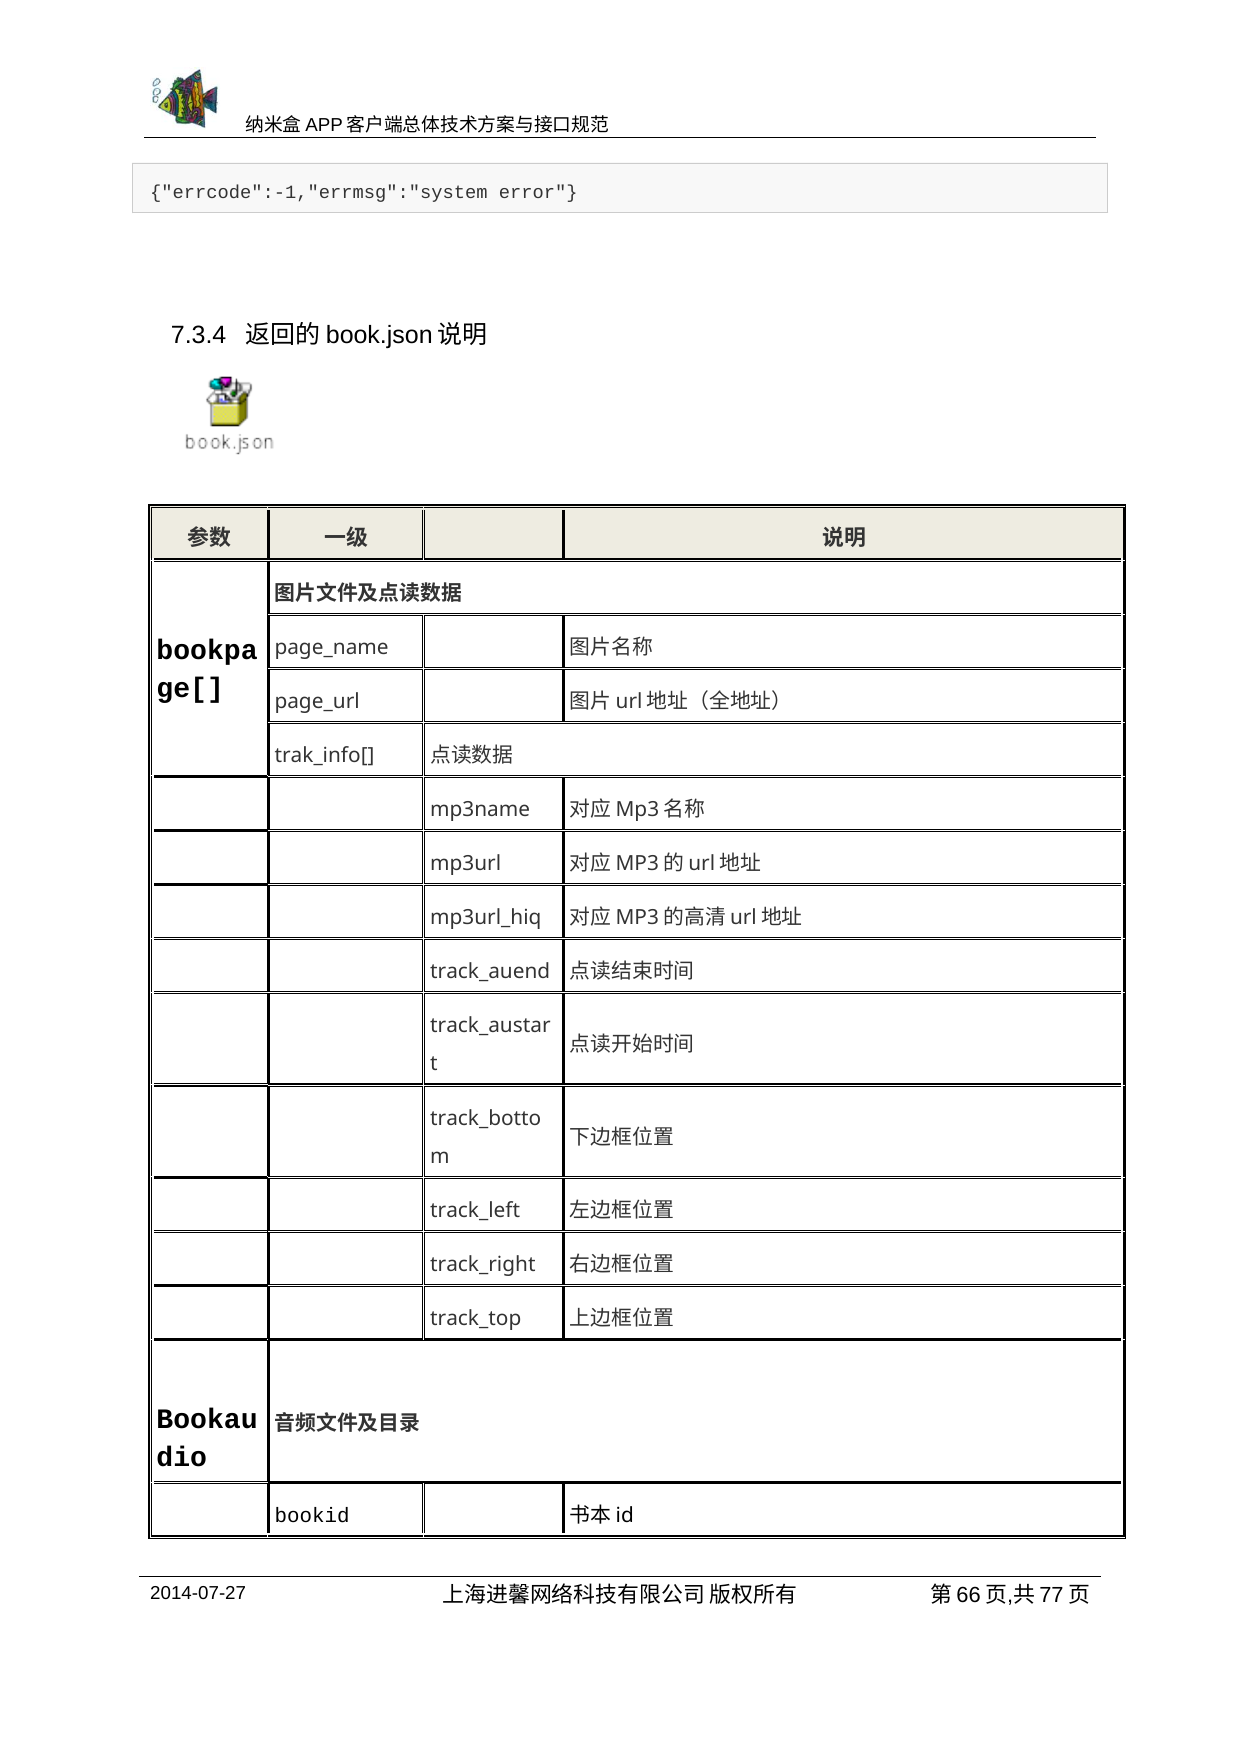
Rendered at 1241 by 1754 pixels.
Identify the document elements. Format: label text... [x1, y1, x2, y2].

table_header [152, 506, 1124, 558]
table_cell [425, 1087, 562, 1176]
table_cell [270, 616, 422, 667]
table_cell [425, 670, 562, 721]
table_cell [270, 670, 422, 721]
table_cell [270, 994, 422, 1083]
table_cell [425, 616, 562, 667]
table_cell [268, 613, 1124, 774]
picture [150, 67, 221, 130]
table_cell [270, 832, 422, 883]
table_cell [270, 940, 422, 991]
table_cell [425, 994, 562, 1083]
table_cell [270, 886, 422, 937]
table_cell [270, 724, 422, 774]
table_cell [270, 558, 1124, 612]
subtitle 返回的book.json说明 [171, 314, 1090, 350]
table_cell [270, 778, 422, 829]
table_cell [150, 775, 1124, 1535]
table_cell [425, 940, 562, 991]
text {"errcode":-1,"errmsg":"system error"} [133, 164, 1107, 212]
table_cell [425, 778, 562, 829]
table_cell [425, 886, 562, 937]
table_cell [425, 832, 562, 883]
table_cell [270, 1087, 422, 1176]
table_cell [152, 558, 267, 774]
